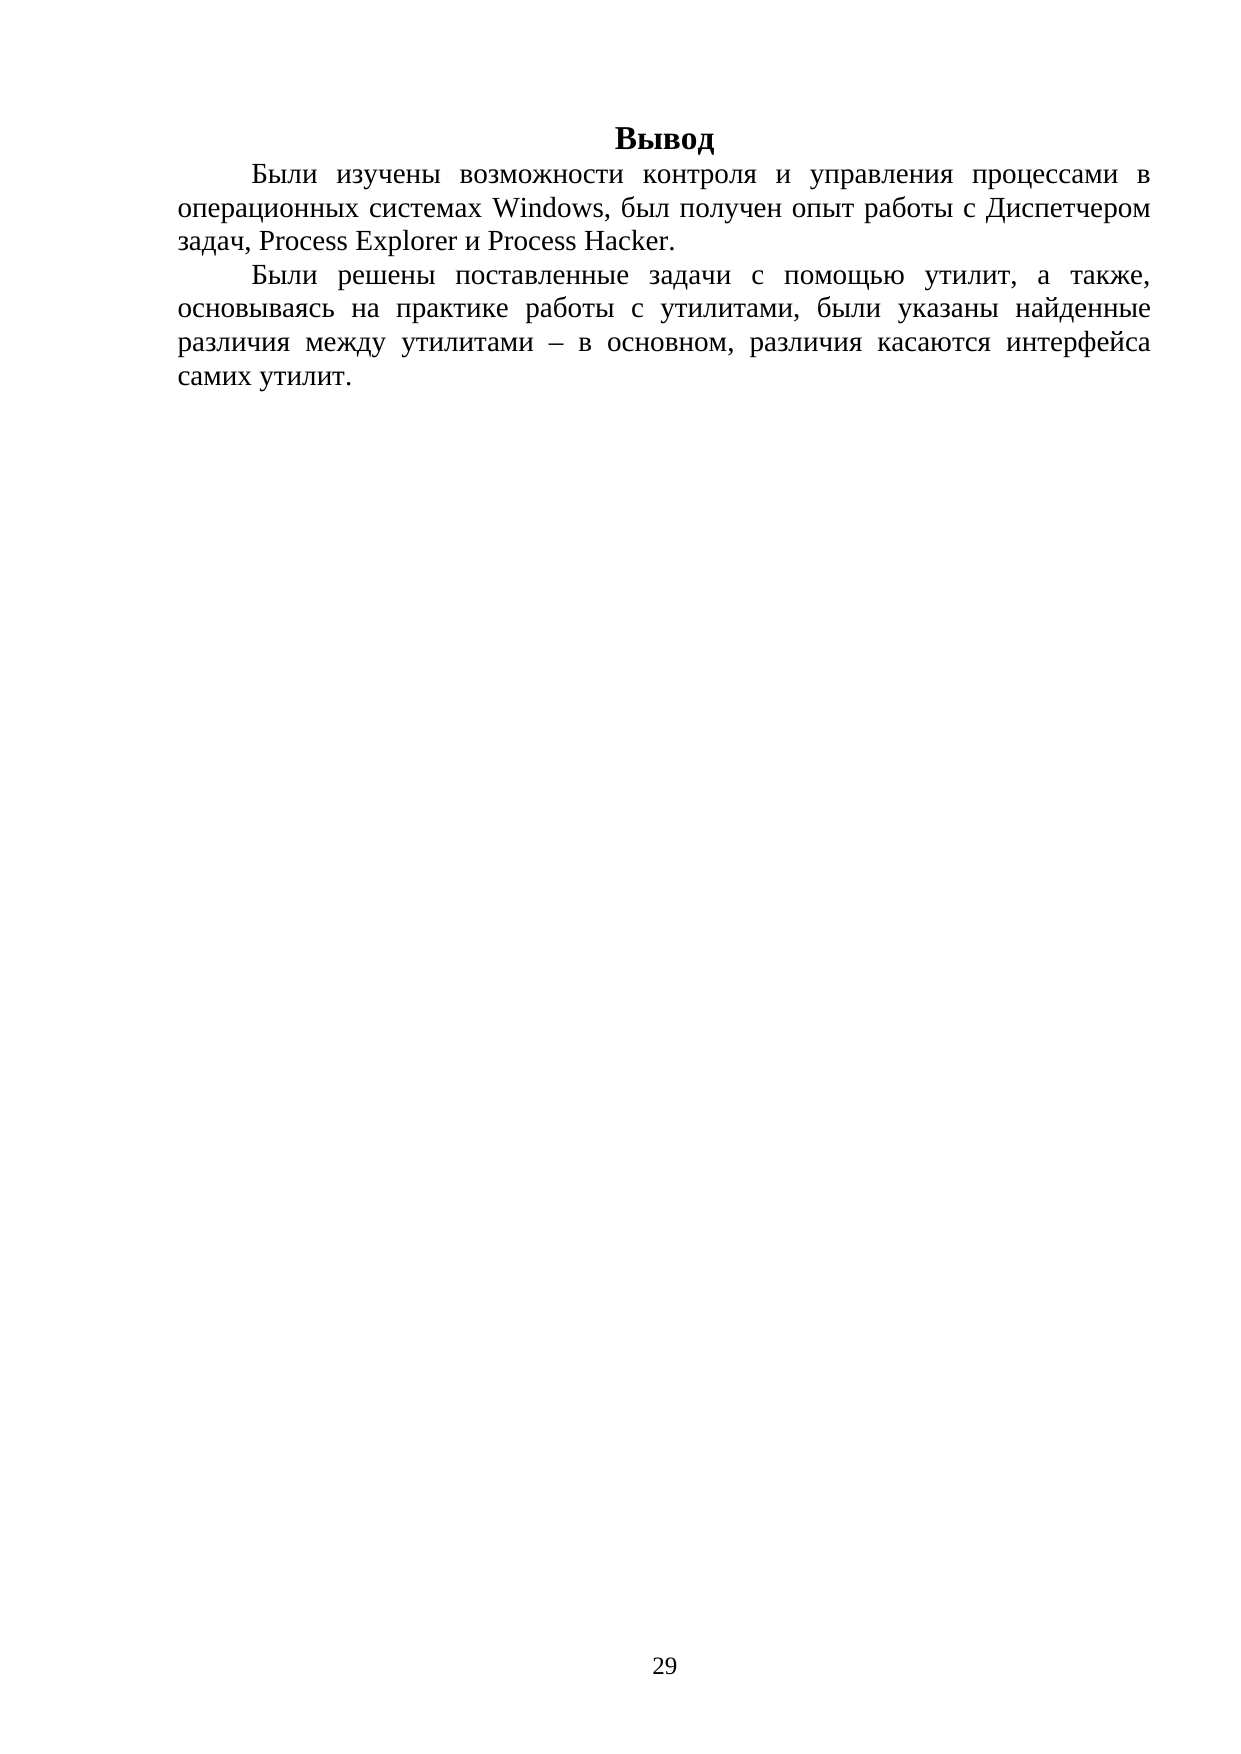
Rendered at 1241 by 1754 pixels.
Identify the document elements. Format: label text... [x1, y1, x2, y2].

text Были изучены возможности контроля и управления процессами в операционных системах Windows, был получен опыт работы с Диспетчером задач, Process Explorer и Process Hacker. [177, 156, 1152, 257]
text Были решены поставленные задачи с помощью утилит, а также, основываясь на практике работы с утилитами, были указаны найденные различия между утилитами – в основном, различия касаются интерфейса самих утилит. [177, 257, 1152, 391]
text Вывод [177, 118, 1152, 156]
